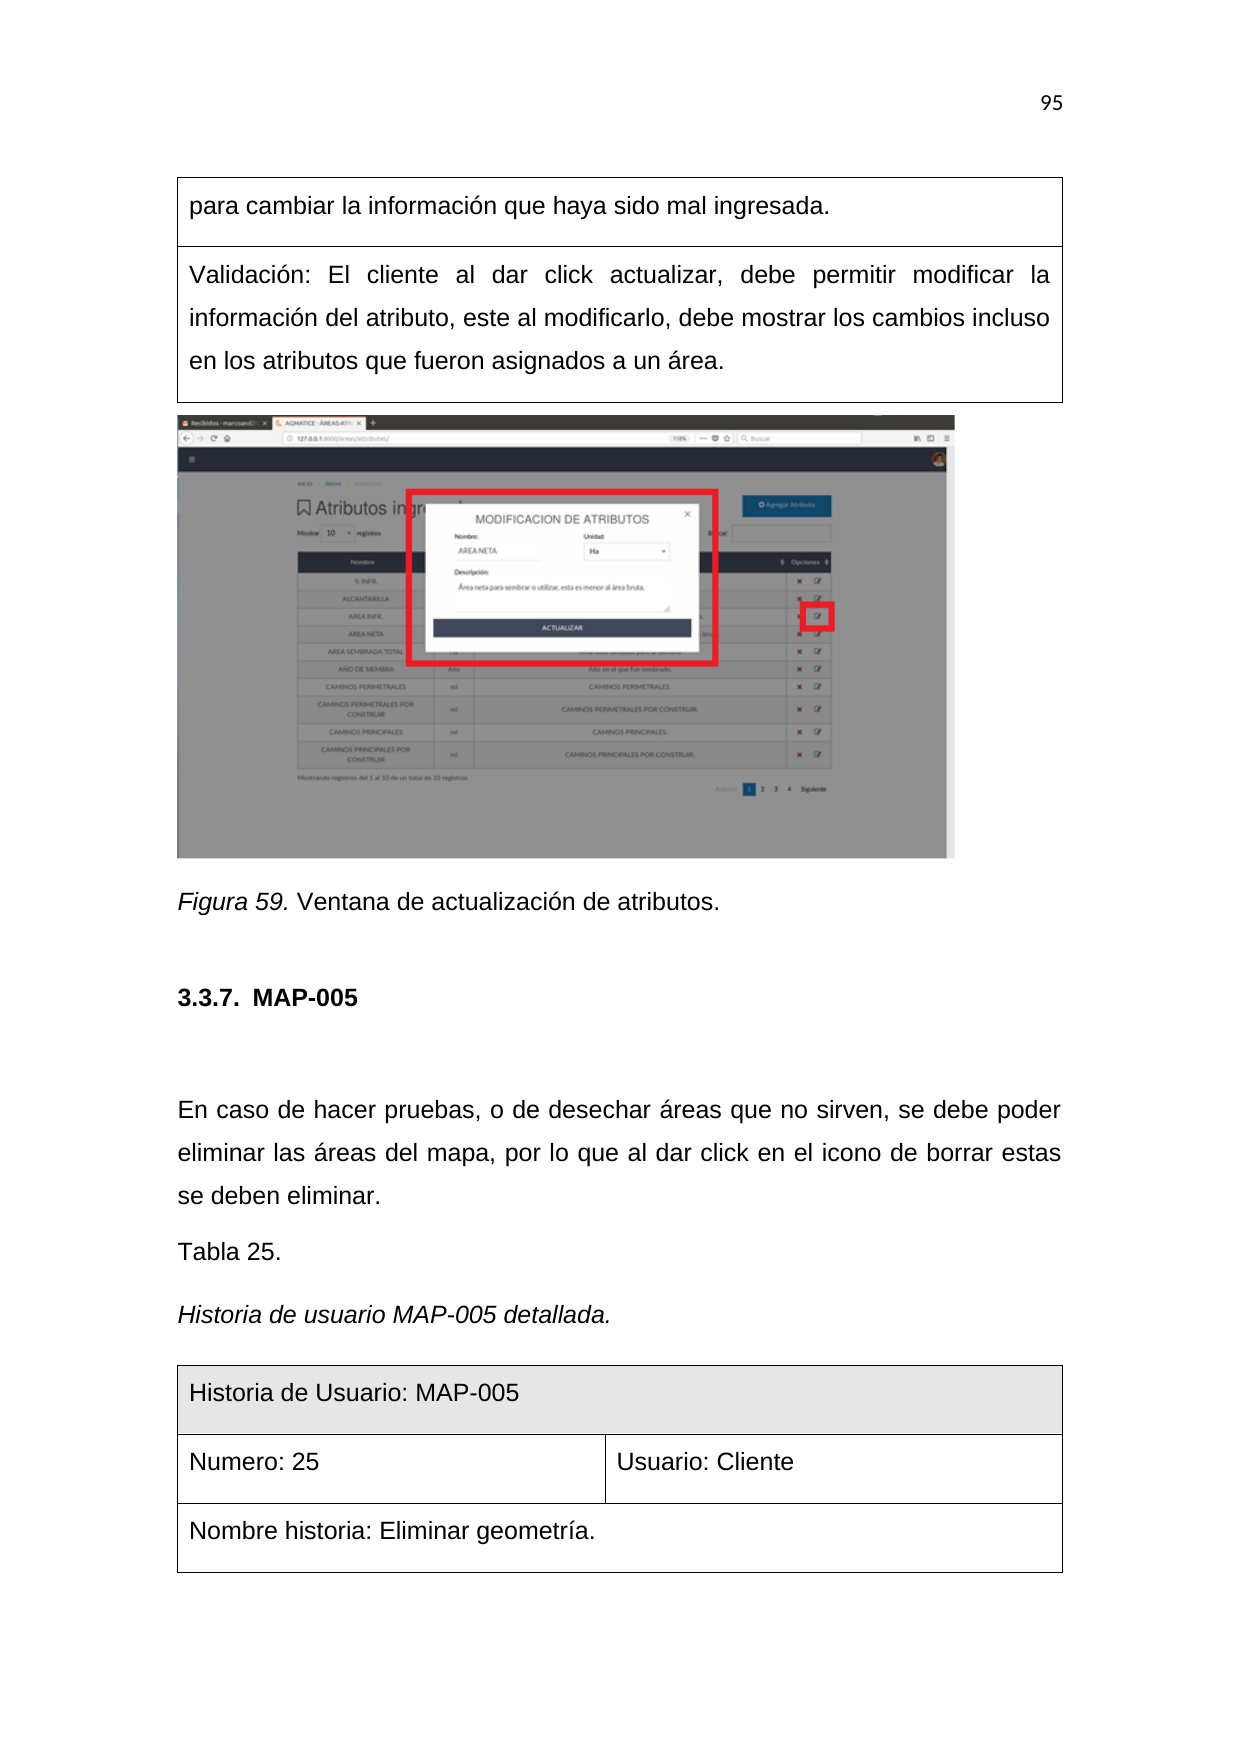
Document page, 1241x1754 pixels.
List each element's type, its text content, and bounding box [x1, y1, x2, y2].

text En caso de hacer pruebas, o de desechar áreas que no sirven, se debe poder eliminar las áreas del mapa, por lo que al dar click en el icono de borrar estas se deben eliminar. [177, 1095, 1063, 1210]
table_cell Numero: 25 [178, 1435, 605, 1503]
table_header Historia de Usuario: MAP-005 [178, 1366, 1062, 1433]
table_cell Nombre historia: Eliminar geometría. [178, 1504, 1062, 1572]
text Figura 59. Ventana de actualización de atributos. [177, 887, 1063, 916]
text Historia de usuario MAP-005 detallada. [177, 1301, 1063, 1329]
picture [177, 415, 955, 861]
table_cell Validación: El cliente al dar click actualizar, debe permitir modificar la información del atributo, este al modificarlo, debe mostrar los cambios incluso en los atributos que fueron asignados a un área. [178, 247, 1062, 402]
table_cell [178, 178, 1062, 246]
table_cell Usuario: Cliente [606, 1435, 1062, 1503]
subtitle MAP-005 [177, 983, 1063, 1012]
